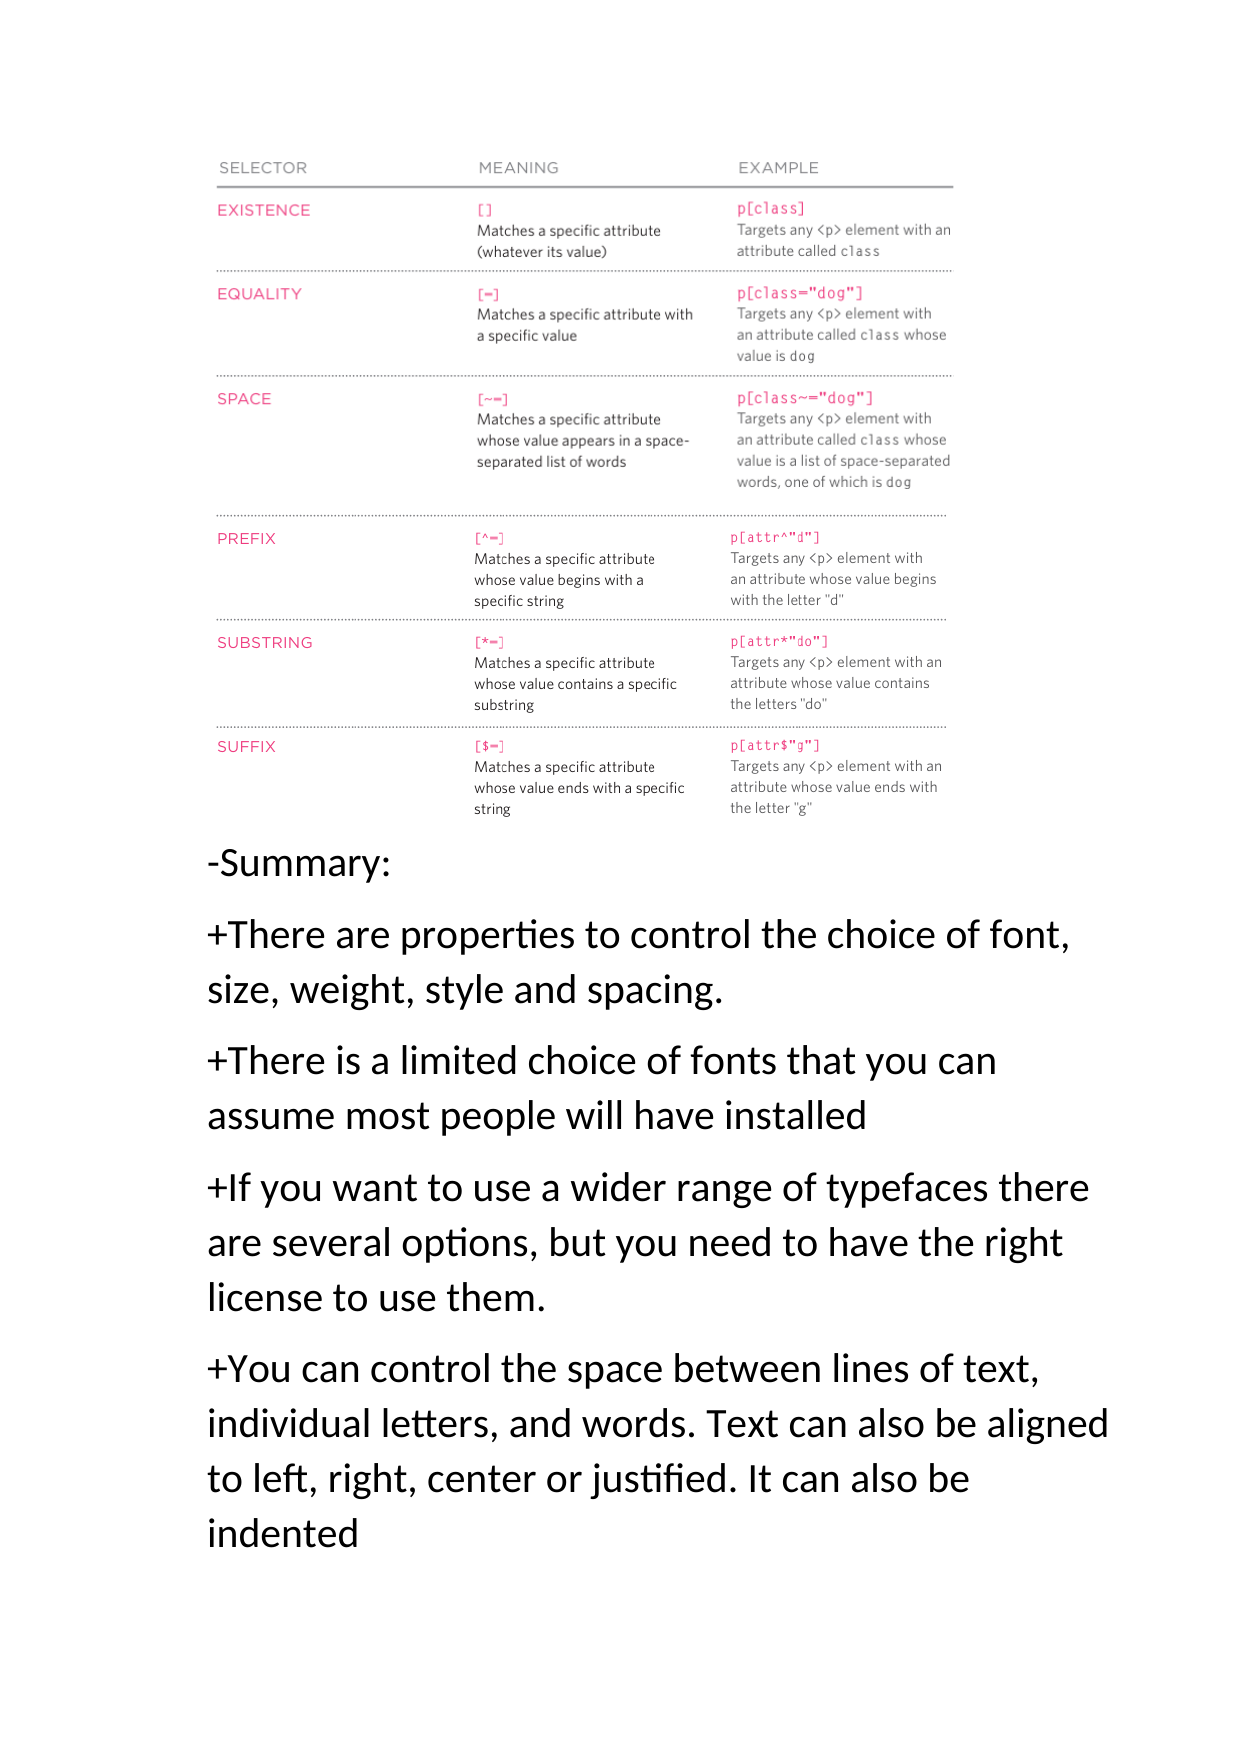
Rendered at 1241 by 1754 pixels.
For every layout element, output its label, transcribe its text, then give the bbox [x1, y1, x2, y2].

picture [206, 147, 954, 489]
text +There are properties to control the choice of font, size, weight, style and spacing. [207, 908, 1122, 1013]
text +There is a limited choice of fonts that you can assume most people will have installed [207, 1034, 1122, 1140]
picture [206, 507, 947, 818]
text +You can control the space between lines of text, individual letters, and words. Text can also be aligned to left, right, center or justified. It can also be indented [207, 1342, 1122, 1558]
text +If you want to use a wider range of typefaces there are several options, but you need to have the right license to use them. [207, 1161, 1122, 1321]
text -Summary: [207, 836, 1122, 887]
